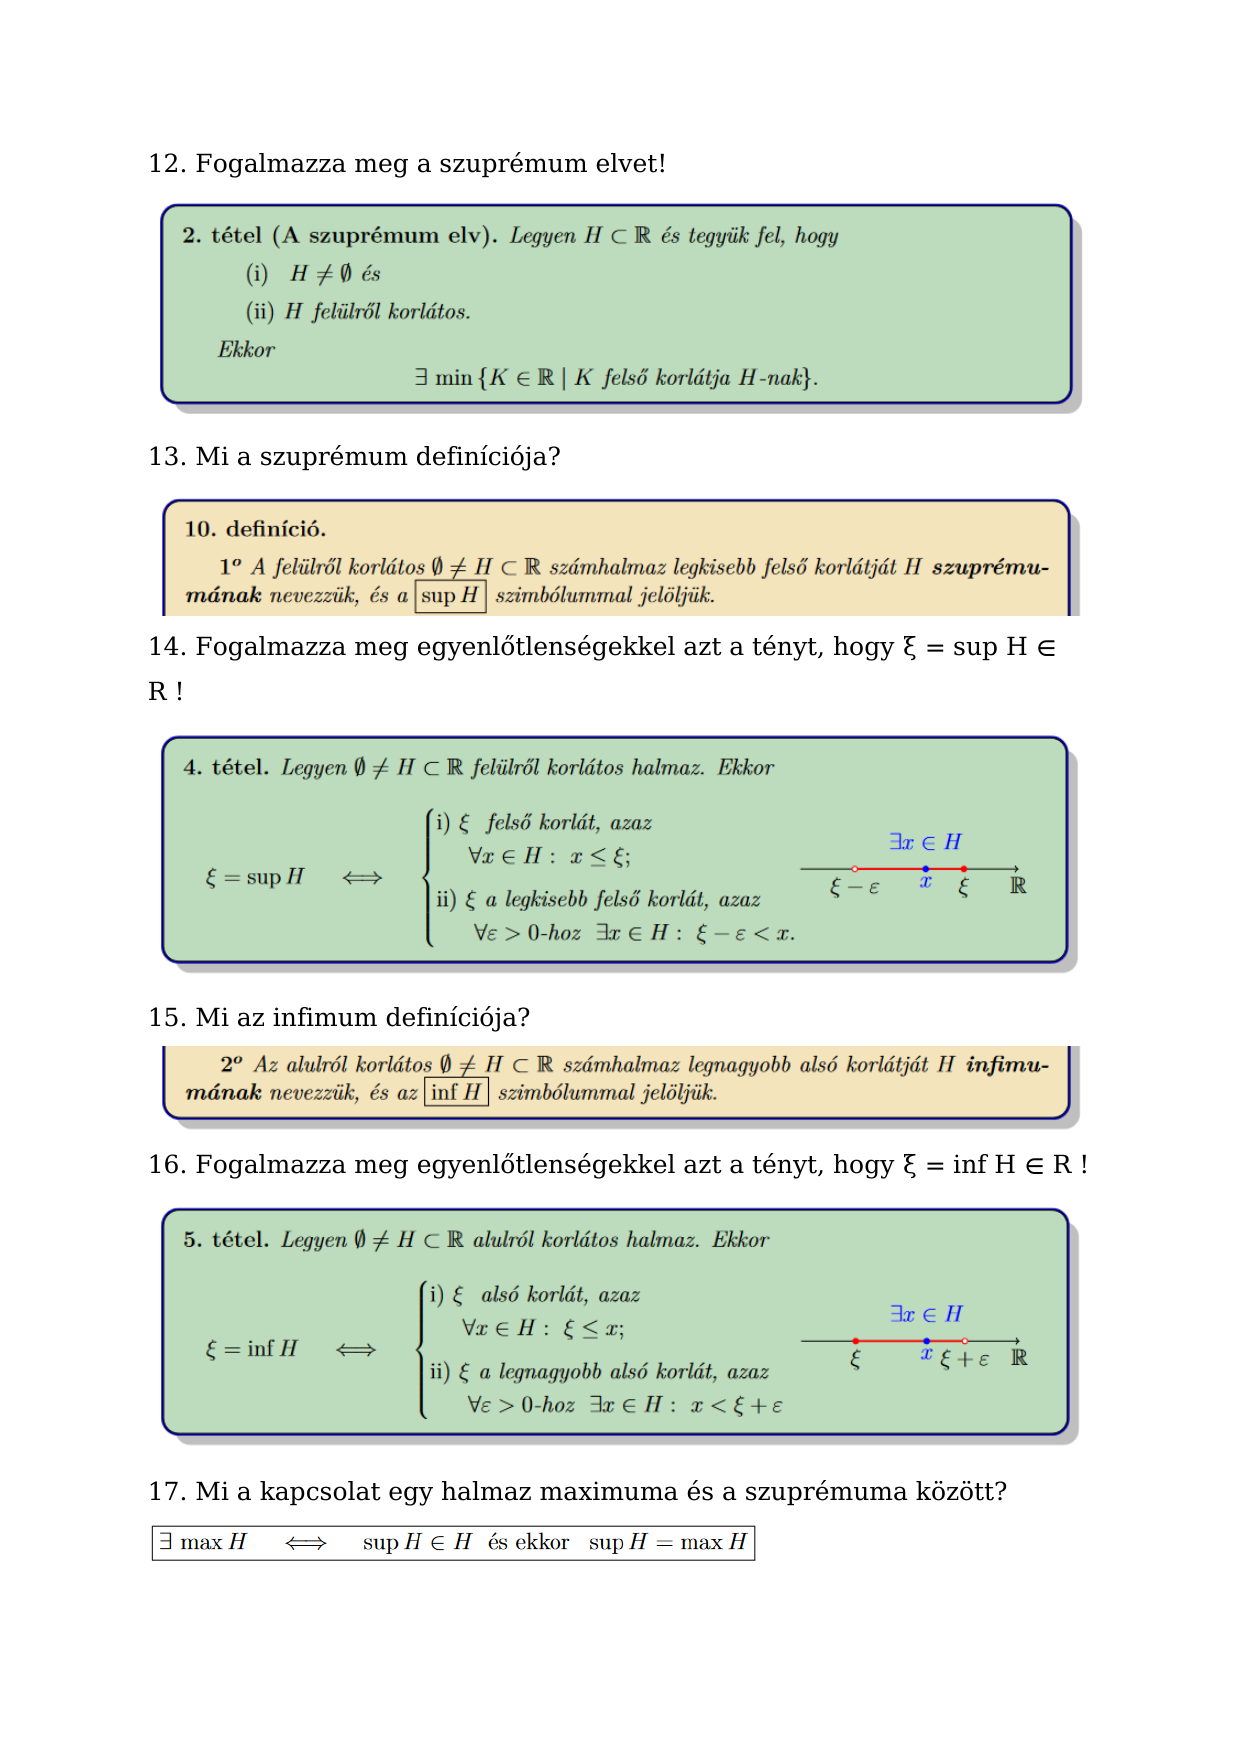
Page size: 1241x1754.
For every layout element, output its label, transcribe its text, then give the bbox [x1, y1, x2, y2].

list 14. Fogalmazza meg egyenlőtlenségekkel azt a tényt, hogy ξ = sup H ∈ R ! [148, 631, 1093, 720]
picture [147, 1193, 1093, 1461]
list 16. Fogalmazza meg egyenlőtlenségekkel azt a tényt, hogy ξ = inf H ∈ R ! [148, 1149, 1093, 1193]
picture [147, 485, 1093, 616]
list 15. Mi az infimum definíciója? [148, 1001, 1093, 1046]
picture [147, 720, 1093, 987]
list 13. Mi a szuprémum definíciója? [148, 441, 1093, 485]
picture [147, 1521, 759, 1565]
picture [147, 192, 1093, 426]
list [148, 148, 1093, 192]
picture [147, 1046, 1093, 1134]
